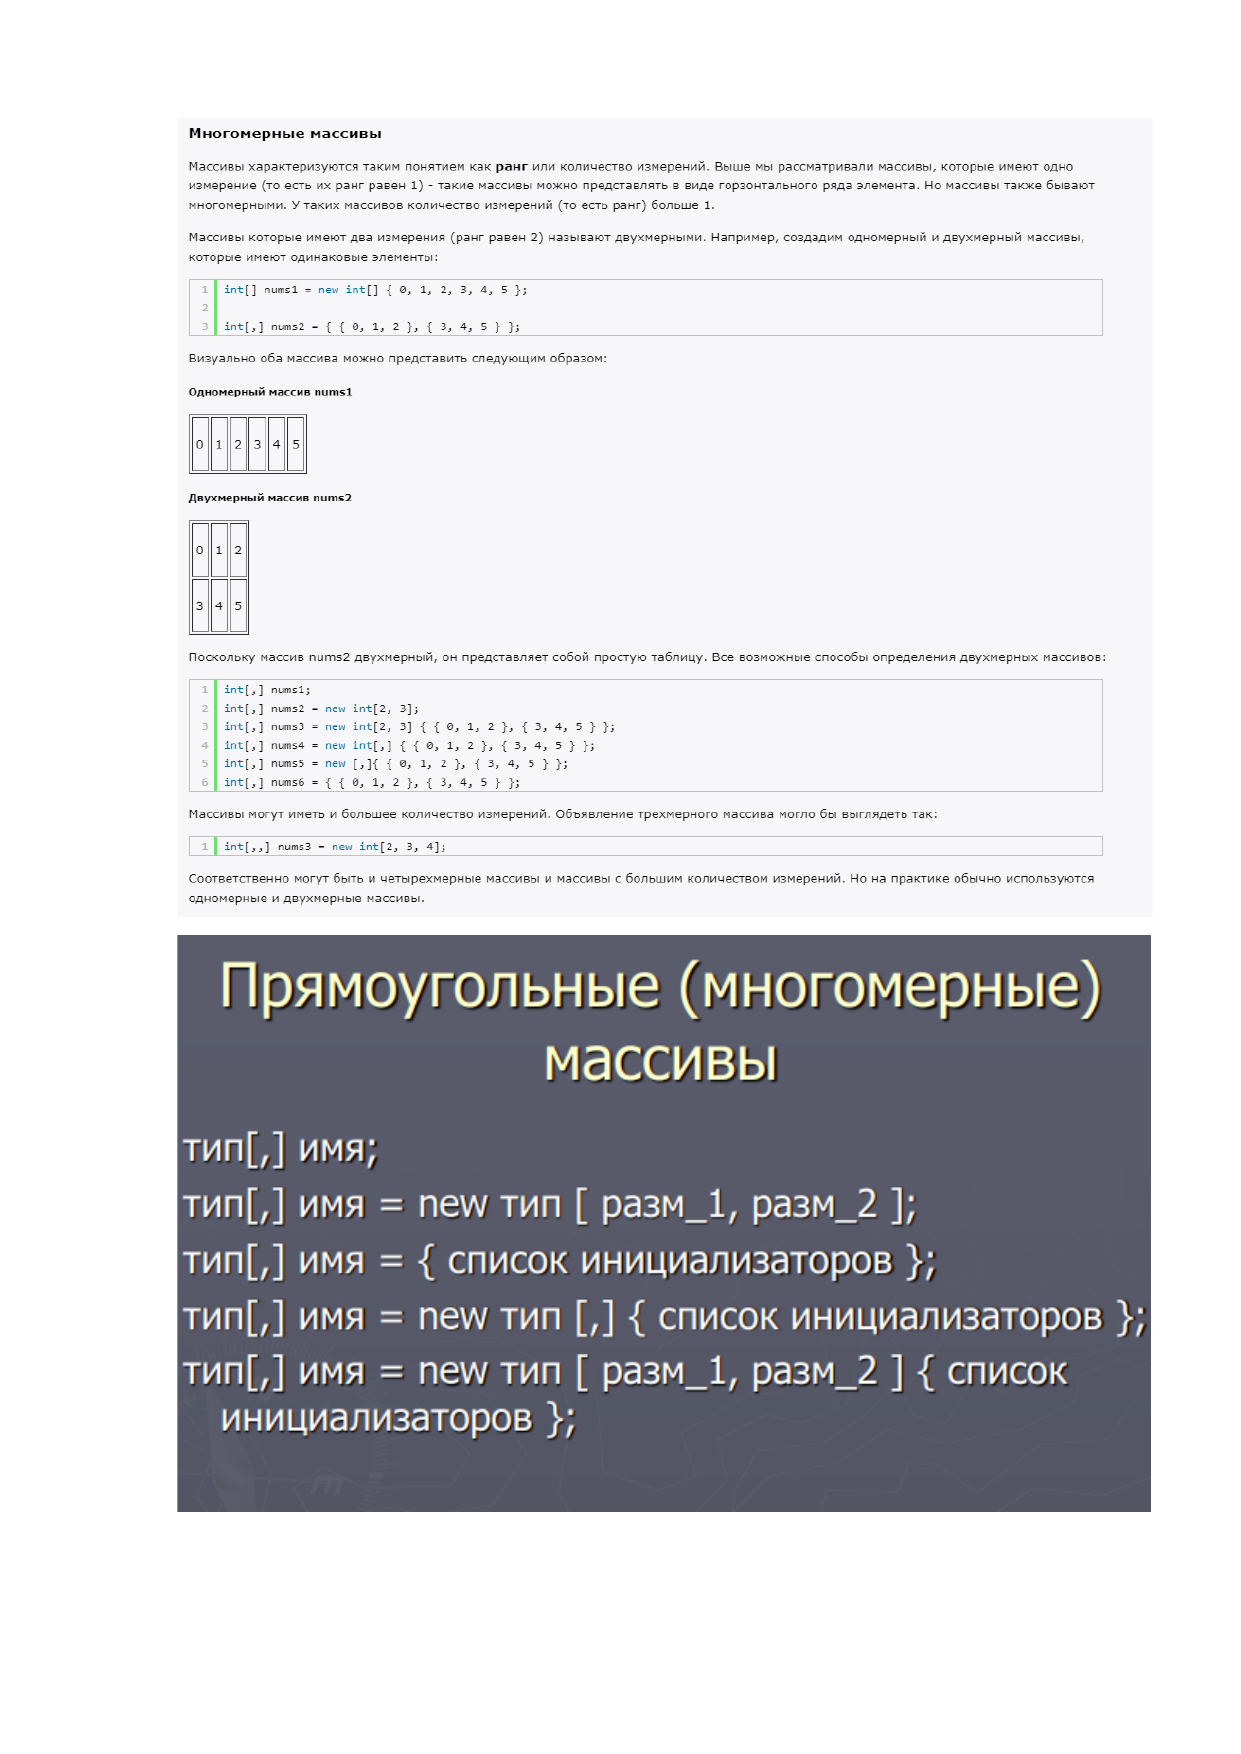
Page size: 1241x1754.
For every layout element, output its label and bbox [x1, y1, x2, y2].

picture [177, 118, 1153, 917]
picture [177, 935, 1151, 1512]
